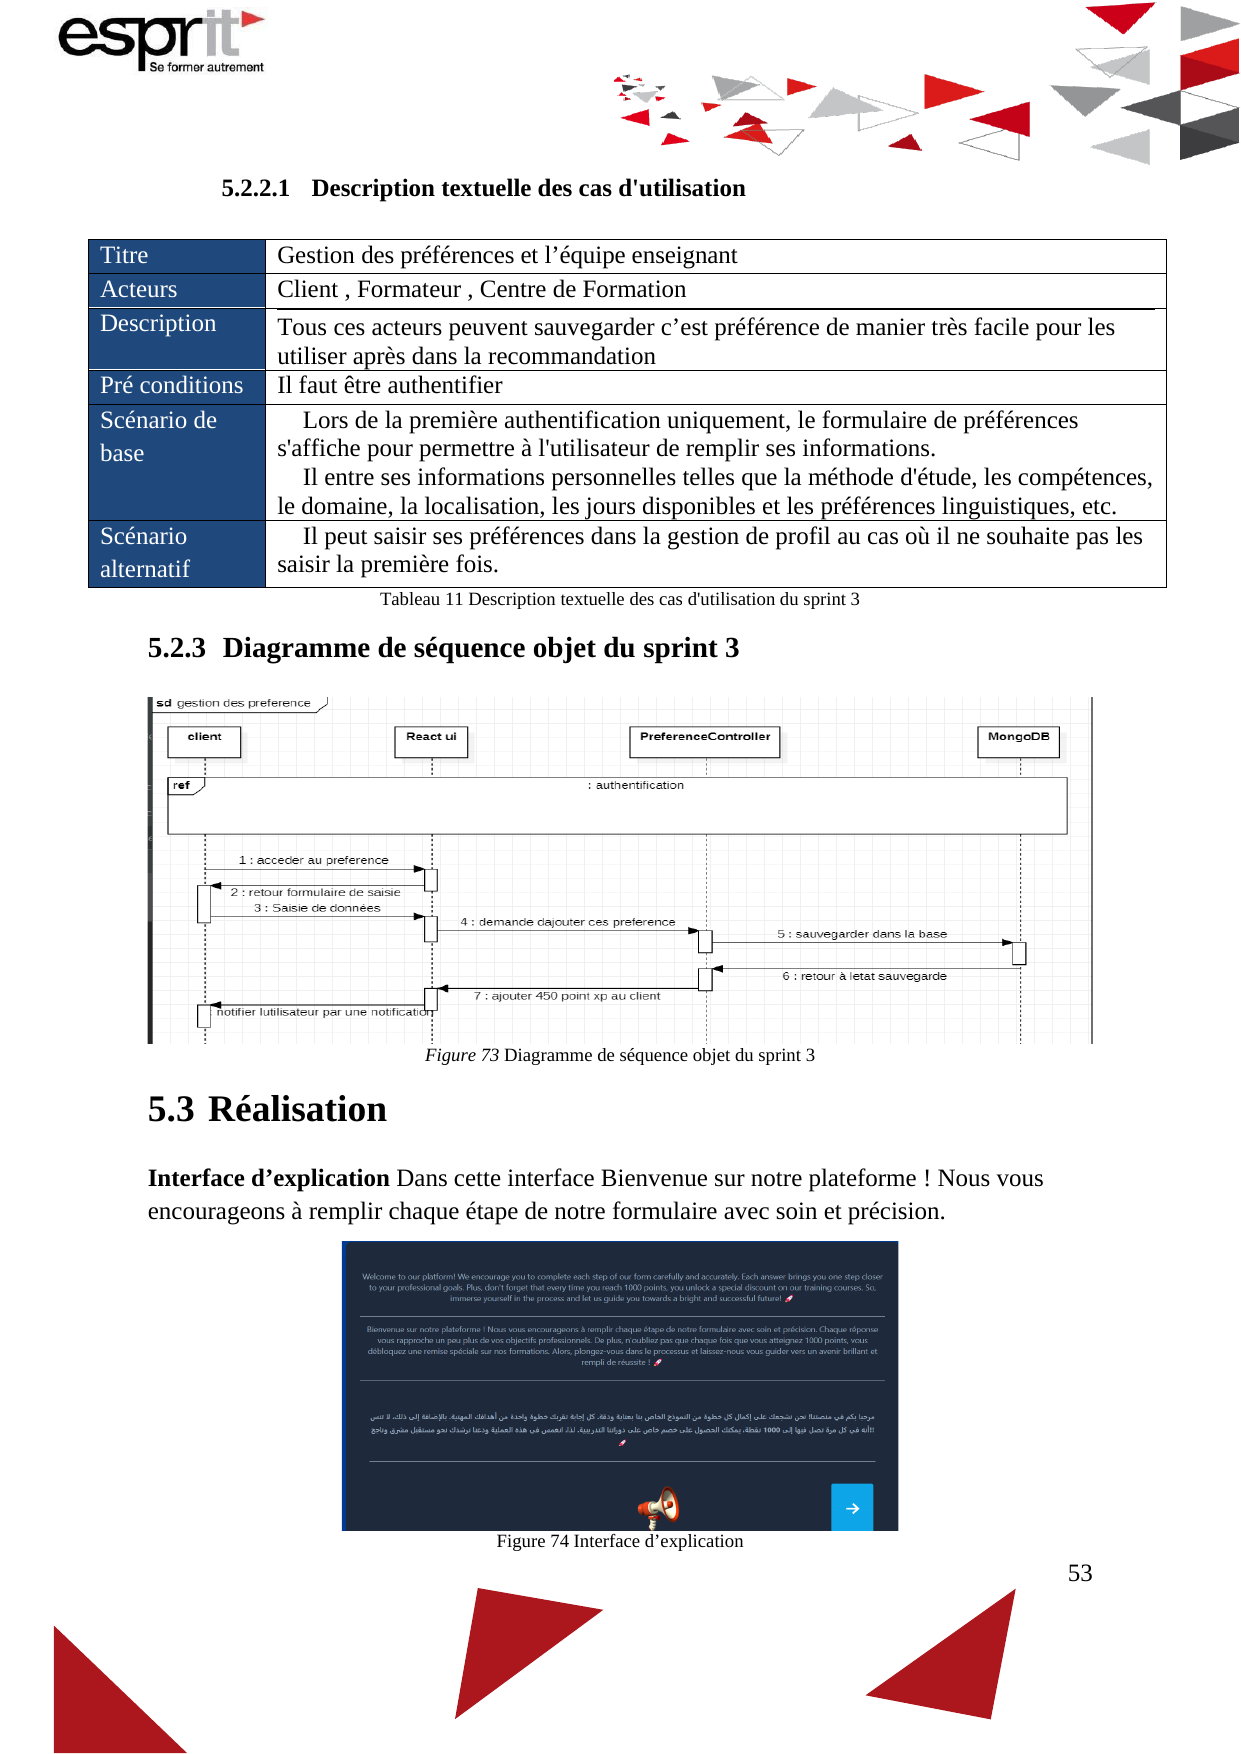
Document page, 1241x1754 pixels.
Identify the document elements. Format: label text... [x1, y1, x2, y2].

subtitle Description textuelle des cas d'utilisation [221, 173, 1093, 202]
text Figure 74 Interface d’explication [148, 1530, 1093, 1552]
subtitle Diagramme de séquence objet du sprint 3 [148, 630, 1093, 664]
table_cell  Lors de la première authentification uniquement, le formulaire de préférences s'affiche pour permettre à l'utilisateur de remplir ses informations.  Il entre ses informations personnelles telles que la méthode d'étude, les compétences, le domaine, la localisation, les jours disponibles et les préférences linguistiques, etc. [266, 405, 1166, 520]
table_cell Description [89, 309, 265, 369]
table_cell Client , Formateur , Centre de Formation [266, 274, 1166, 307]
text Figure 73 Diagramme de séquence objet du sprint 3 [148, 1044, 1093, 1065]
picture [341, 1241, 899, 1531]
subtitle Réalisation [148, 1086, 1093, 1129]
picture [847, 1506, 858, 1511]
table_cell  Il peut saisir ses préférences dans la gestion de profil au cas où il ne souhaite pas les saisir la première fois. [266, 521, 1166, 587]
table_cell Acteurs [89, 274, 265, 307]
picture [613, 0, 1241, 167]
table_cell Scénario de base [89, 405, 265, 520]
table_header Gestion des préférences et l’équipe enseignant [266, 240, 1166, 273]
table_cell Pré conditions [89, 371, 265, 404]
table_cell Il faut être authentifier [266, 371, 1166, 404]
table_header Titre [89, 240, 265, 273]
table_cell Tous ces acteurs peuvent sauvegarder c’est préférence de manier très facile pour les utiliser après dans la recommandation [266, 309, 1166, 369]
text Tableau 11 Description textuelle des cas d'utilisation du sprint 3 [148, 588, 1093, 609]
picture [54, 7, 269, 75]
table_cell Scénario alternatif [89, 521, 265, 587]
text Interface d’explication Dans cette interface Bienvenue sur notre plateforme ! Nous vous encourageons à remplir chaque étape de notre formulaire avec soin et précision. [148, 1163, 1093, 1225]
picture [147, 697, 1093, 1044]
